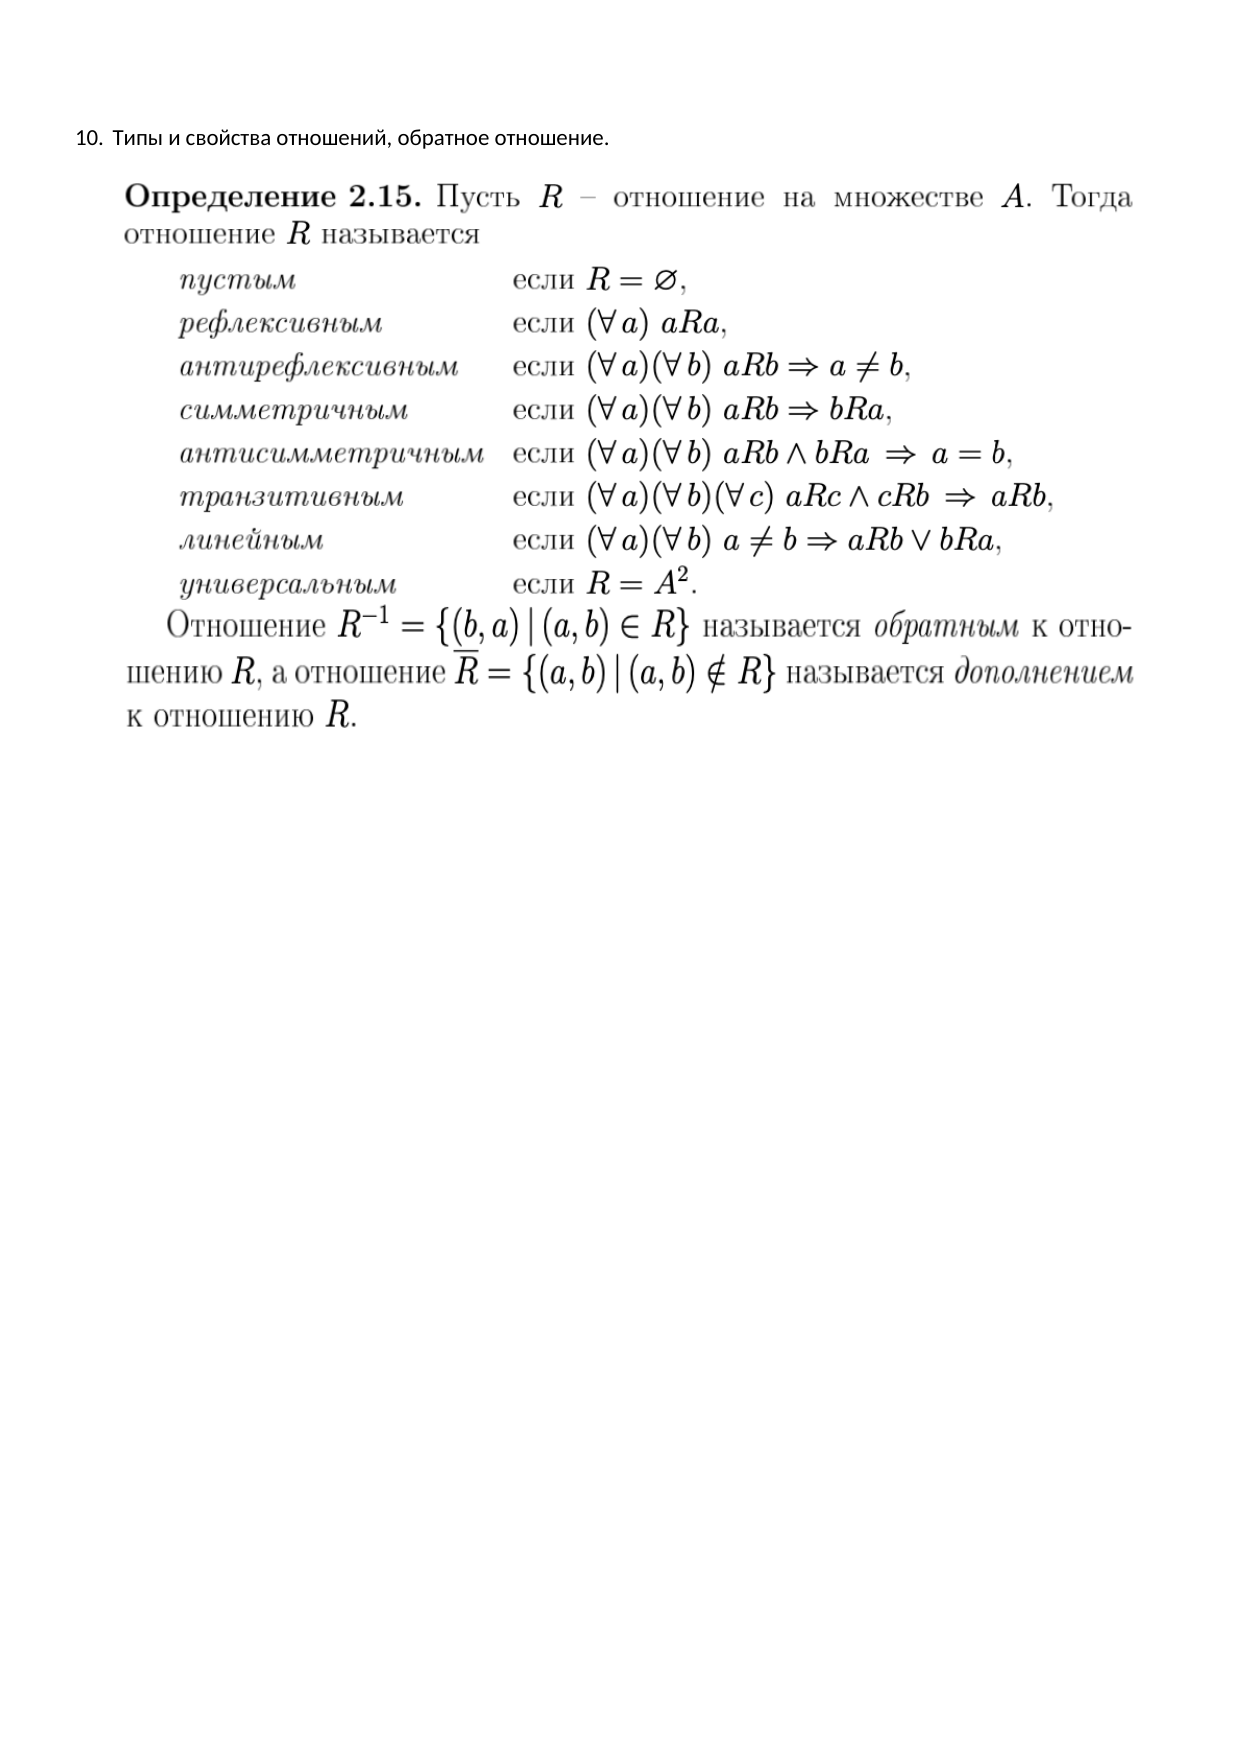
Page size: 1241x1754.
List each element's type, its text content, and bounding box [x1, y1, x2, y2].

picture [112, 180, 1145, 739]
list Типы и свойства отношений, обратное отношение. [75, 123, 1202, 152]
